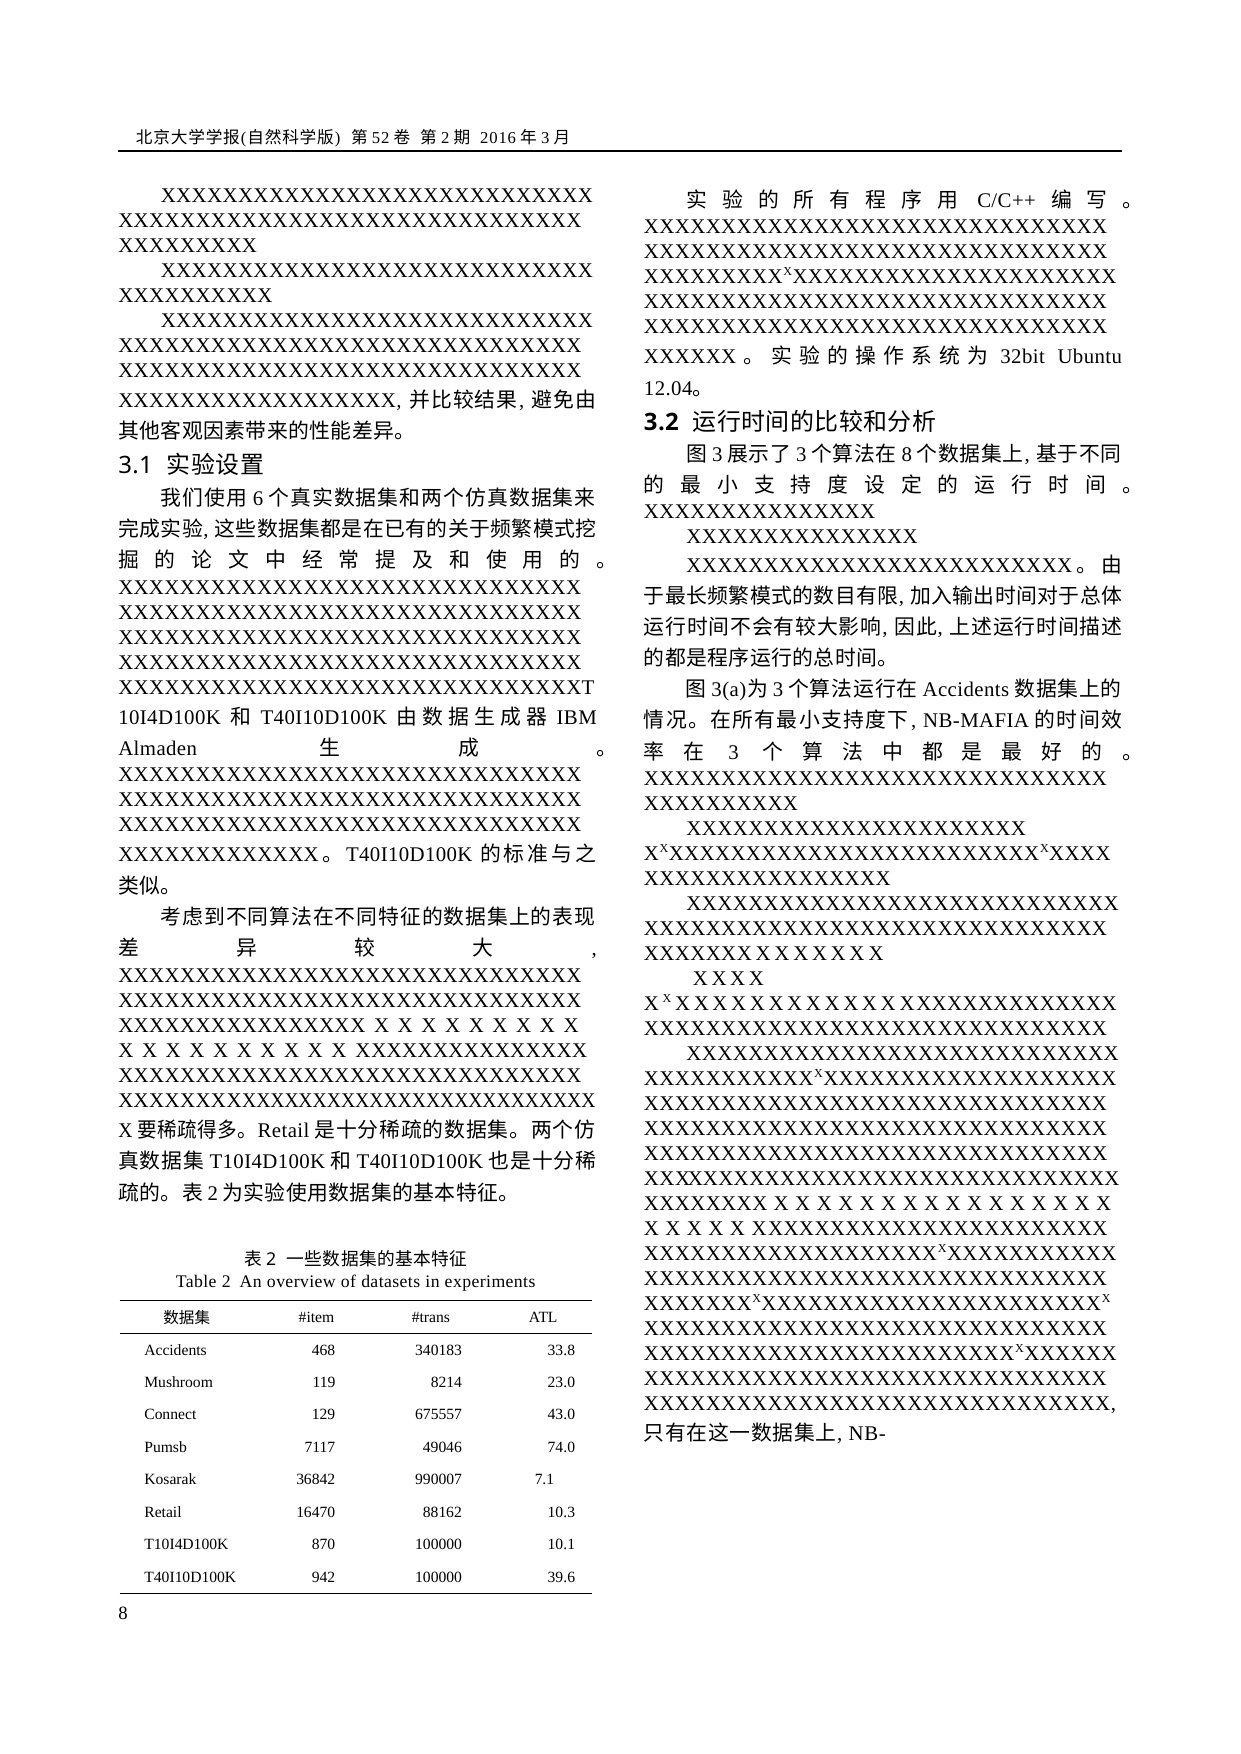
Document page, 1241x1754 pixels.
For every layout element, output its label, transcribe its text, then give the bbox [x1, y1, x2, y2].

text 考虑到不同算法在不同特征的数据集上的表现差异较大, XXXXXXXXXXXXXXXXXXXXXXXXXXXXXXXXXXXXXXXXXXXXXXXXXXXXXXXXXXXXXXXXXXXXXXXXXXXXXXXXXXXXXXXXXXXXXXXXXXXXXXXXXXXXXXXXXXXXXXXXXXXXXXXXXXXXXXXXXXXXXXXXXXXXXXXXXXXXXXXXXXXXXXXXXXXXXX要稀疏得多。Retail是十分稀疏的数据集。两个仿真数据集T10I4D100K和T40I10D100K也是十分稀疏的。表2为实验使用数据集的基本特征。 [118, 900, 596, 1206]
text XXXXXXXXXXXXXXXXXXXXXXXXXXXXXXXXXXXXXX [118, 258, 596, 307]
text 3.2 运行时间的比较和分析 [644, 402, 1122, 437]
text 实验的所有程序用C/C++编写。XXXXXXXXXXXXXXXXXXXXXXXXXXXXXXXXXXXXXXXXXXXXXXXXXXXXXXXXXXXXXXXXXXXXXXXXXXXXXXXXXXXXXXXXXXXXXXXXXXXXXXXXXXXXXXXXXXXXXXXXXXXXXXXXXXXXXXXXXXXXXXXXXXXXXXXXXXXXX。实验的操作系统为32bit Ubuntu 12.04。 [644, 183, 1122, 401]
text XXXXXXXXXXXXXXXXXXXXXXXXXXXXXXXXXXXXXXXXXXXXXXXXXXXXXXXXXXXXXX [644, 966, 1122, 1040]
text 图3展示了3个算法在8个数据集上, 基于不同的最小支持度设定的运行时间。XXXXXXXXXXXXXXX [644, 437, 1122, 523]
text XXXXXXXXXXXXXXXXXXXXXXXXXXXXXXXXXXXXXXXXXXXXXXXXXXXXXXXXXXXXXXXXXXXXXXXXXXXXXXXXXXXXXXXXXXXXXXXXXXXXXXXXXXXXXXXXXXXXXXXXXXXXXXXXXXXXXXXXXXXXXXXXXXXXXXXXXXXXXXXXXXXXXXXXXXXXXXXXXXXXXXXXXXXXXXXXXXXXXXXXXXXXXXXXXXXXXXXXXXXXXXXXXXXXXXXXXXXXXXXXXXXXXXXXXXXXXXXXXXXXXXXXXXXXXXXXXXXXXXXXXXXXXXXXXXXXXXXXXXXXXXXXXXXXXXXXXXXXXXXXXXXXXXXXXXXXXXXXXXXXXXXXXXXXXXXXXXXXXXXXXXXXXXXXXXXXXXXXXXXXXXXXXXXXXXXXXXXXXXXXXXXXXXXXXXXXXXXXXXXXXXXXXXXXXXXXXXXXXXXXXXXXX, 只有在这一数据集上, NB- [644, 1041, 1122, 1447]
text XXXXXXXXXXXXXXXXXXXXXXXXXXXXXXXXXXXXXXXXXXXXXXXXXXXXXXXXXXXXXXXXXXXXXXXX [644, 891, 1122, 965]
text XXXXXXXXXXXXXXXXXXXXXXXXXXXXXXXXXXXXXXXXXXXXXXXXXXXXXXXXXXXXXXXXXXXXXXXXXXXXXXXXXXXXXXXXXXXXXXXXXXXXXXXXXX, 并比较结果, 避免由其他客观因素带来的性能差异。 [118, 308, 596, 445]
text 我们使用6个真实数据集和两个仿真数据集来完成实验, 这些数据集都是在已有的关于频繁模式挖掘的论文中经常提及和使用的。XXXXXXXXXXXXXXXXXXXXXXXXXXXXXXXXXXXXXXXXXXXXXXXXXXXXXXXXXXXXXXXXXXXXXXXXXXXXXXXXXXXXXXXXXXXXXXXXXXXXXXXXXXXXXXXXXXXXXXXXXXXXXXXXXXXXXXXXXXXXXXXXXXXXXXT10I4D100K和T40I10D100K由数据生成器IBM Almaden生成。XXXXXXXXXXXXXXXXXXXXXXXXXXXXXXXXXXXXXXXXXXXXXXXXXXXXXXXXXXXXXXXXXXXXXXXXXXXXXXXXXXXXXXXXXXXXXXXXXXXXXXX。T40I10D100K的标准与之类似。 [118, 481, 596, 899]
text 3.1 实验设置 [118, 446, 596, 481]
text XXXXXXXXXXXXXXXXXXXXXXXXXXXXXXXXXXXXXXXXXXXXXXXXXXXXXXXXXXXXXXXXXXXXX [644, 816, 1122, 890]
text XXXXXXXXXXXXXXX [644, 523, 1122, 548]
text XXXXXXXXXXXXXXXXXXXXXXXXXXXXXXXXXXXXXXXXXXXXXXXXXXXXXXXXXXXXXXXXXXX [118, 183, 596, 257]
text XXXXXXXXXXXXXXXXXXXXXXXXX。由于最长频繁模式的数目有限, 加入输出时间对于总体运行时间不会有较大影响, 因此, 上述运行时间描述的都是程序运行的总时间。 [644, 548, 1122, 672]
text 图3(a)为3个算法运行在Accidents数据集上的情况。在所有最小支持度下, NB-MAFIA的时间效率在3个算法中都是最好的。XXXXXXXXXXXXXXXXXXXXXXXXXXXXXXXXXXXXXXXX [644, 672, 1122, 815]
